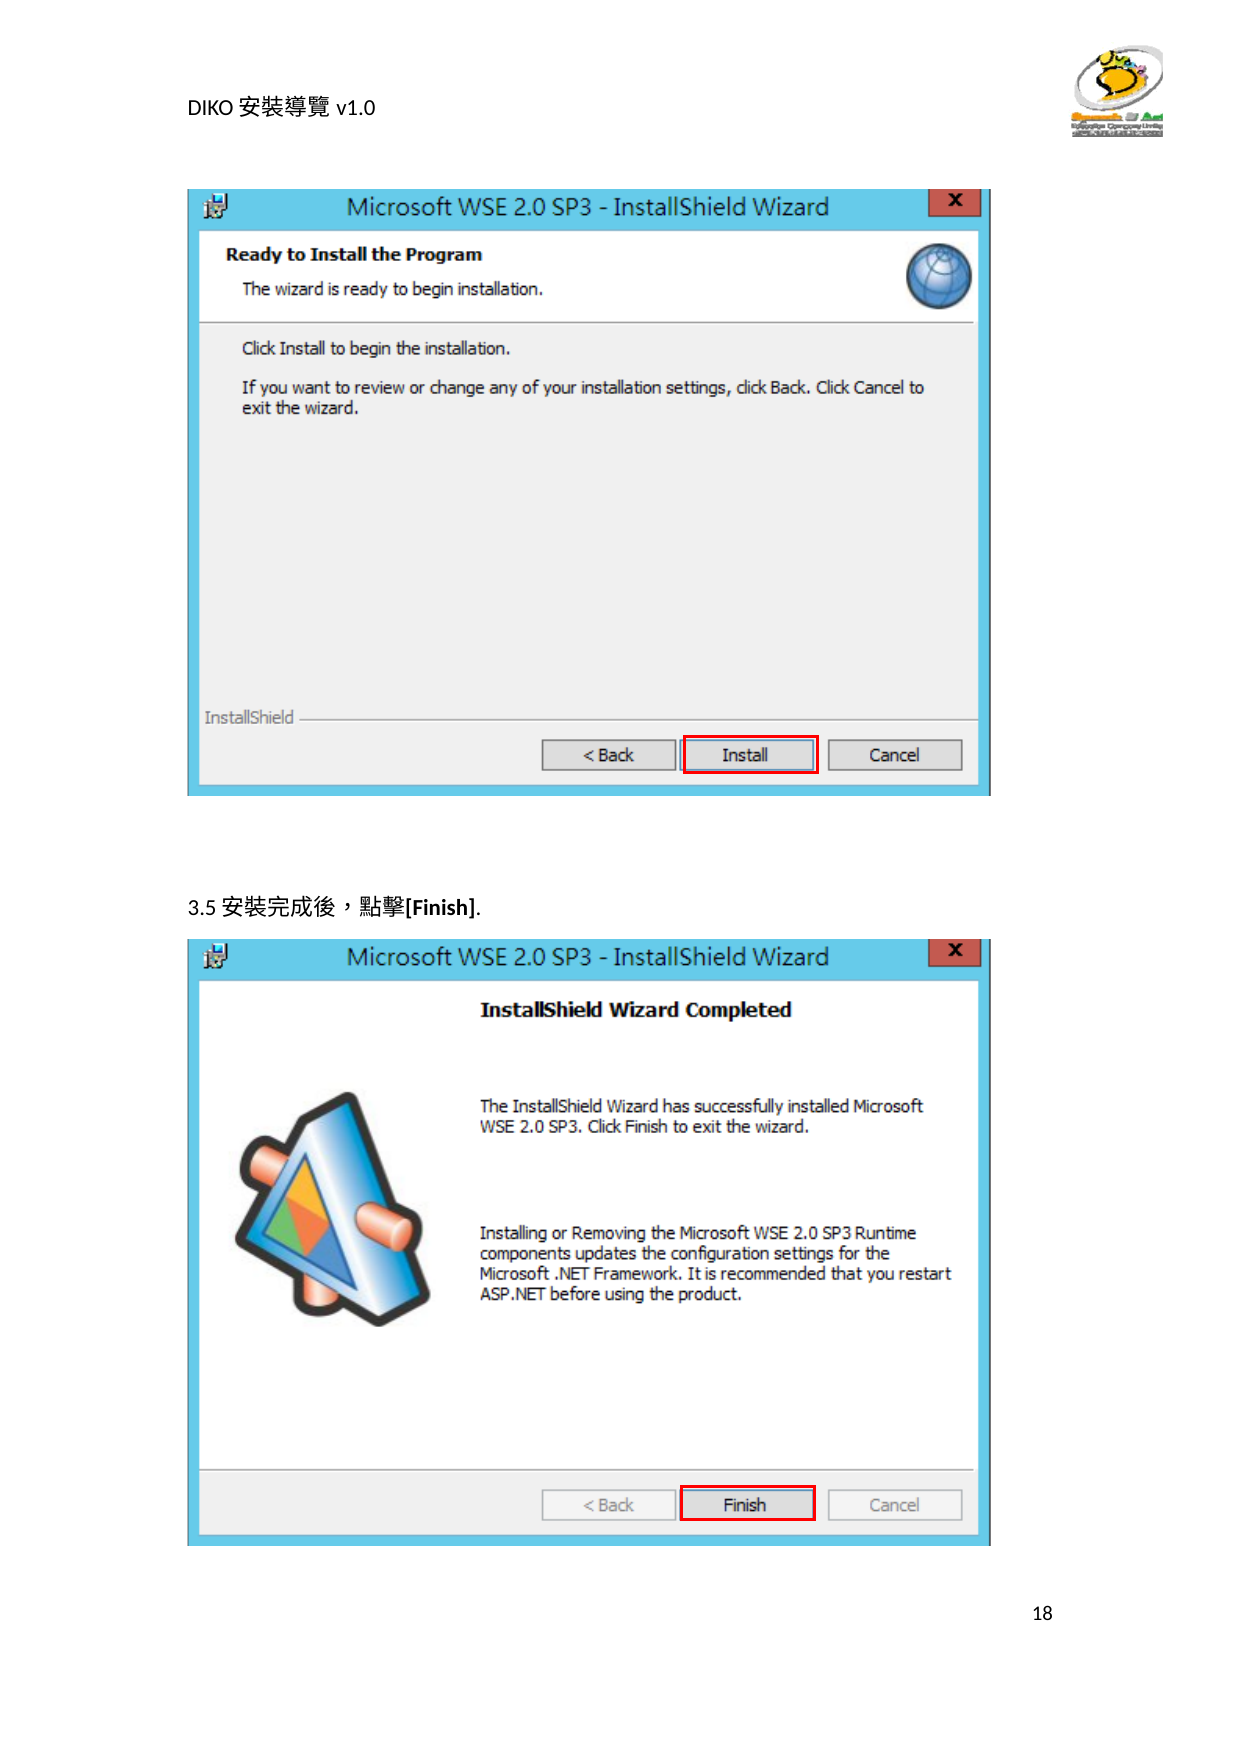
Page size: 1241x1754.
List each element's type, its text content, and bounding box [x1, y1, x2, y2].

picture [187, 189, 991, 796]
text 3.5 安裝完成後，點擊[Finish]. [187, 886, 1053, 924]
picture [1068, 42, 1163, 137]
picture [187, 939, 991, 1546]
